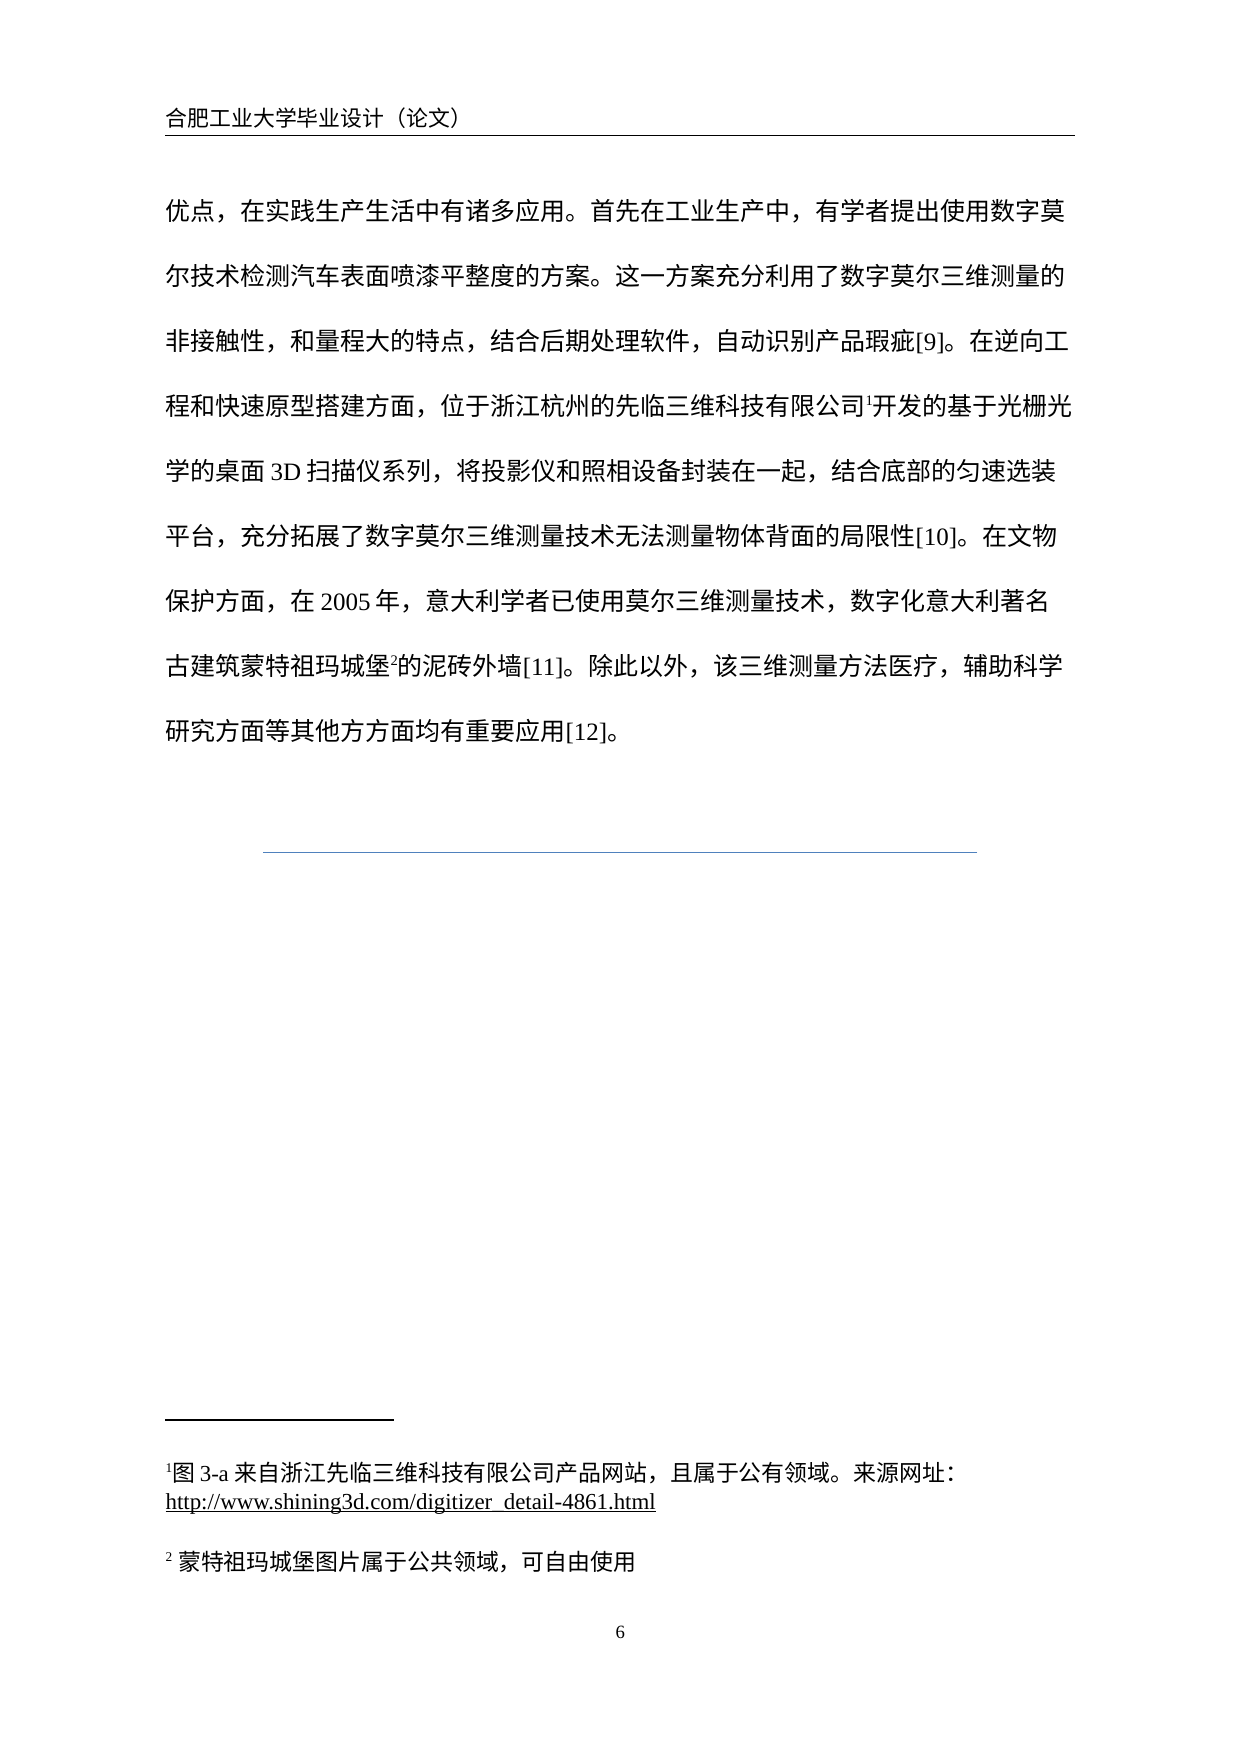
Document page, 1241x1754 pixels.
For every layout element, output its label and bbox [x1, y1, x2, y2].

text [165, 177, 1075, 762]
